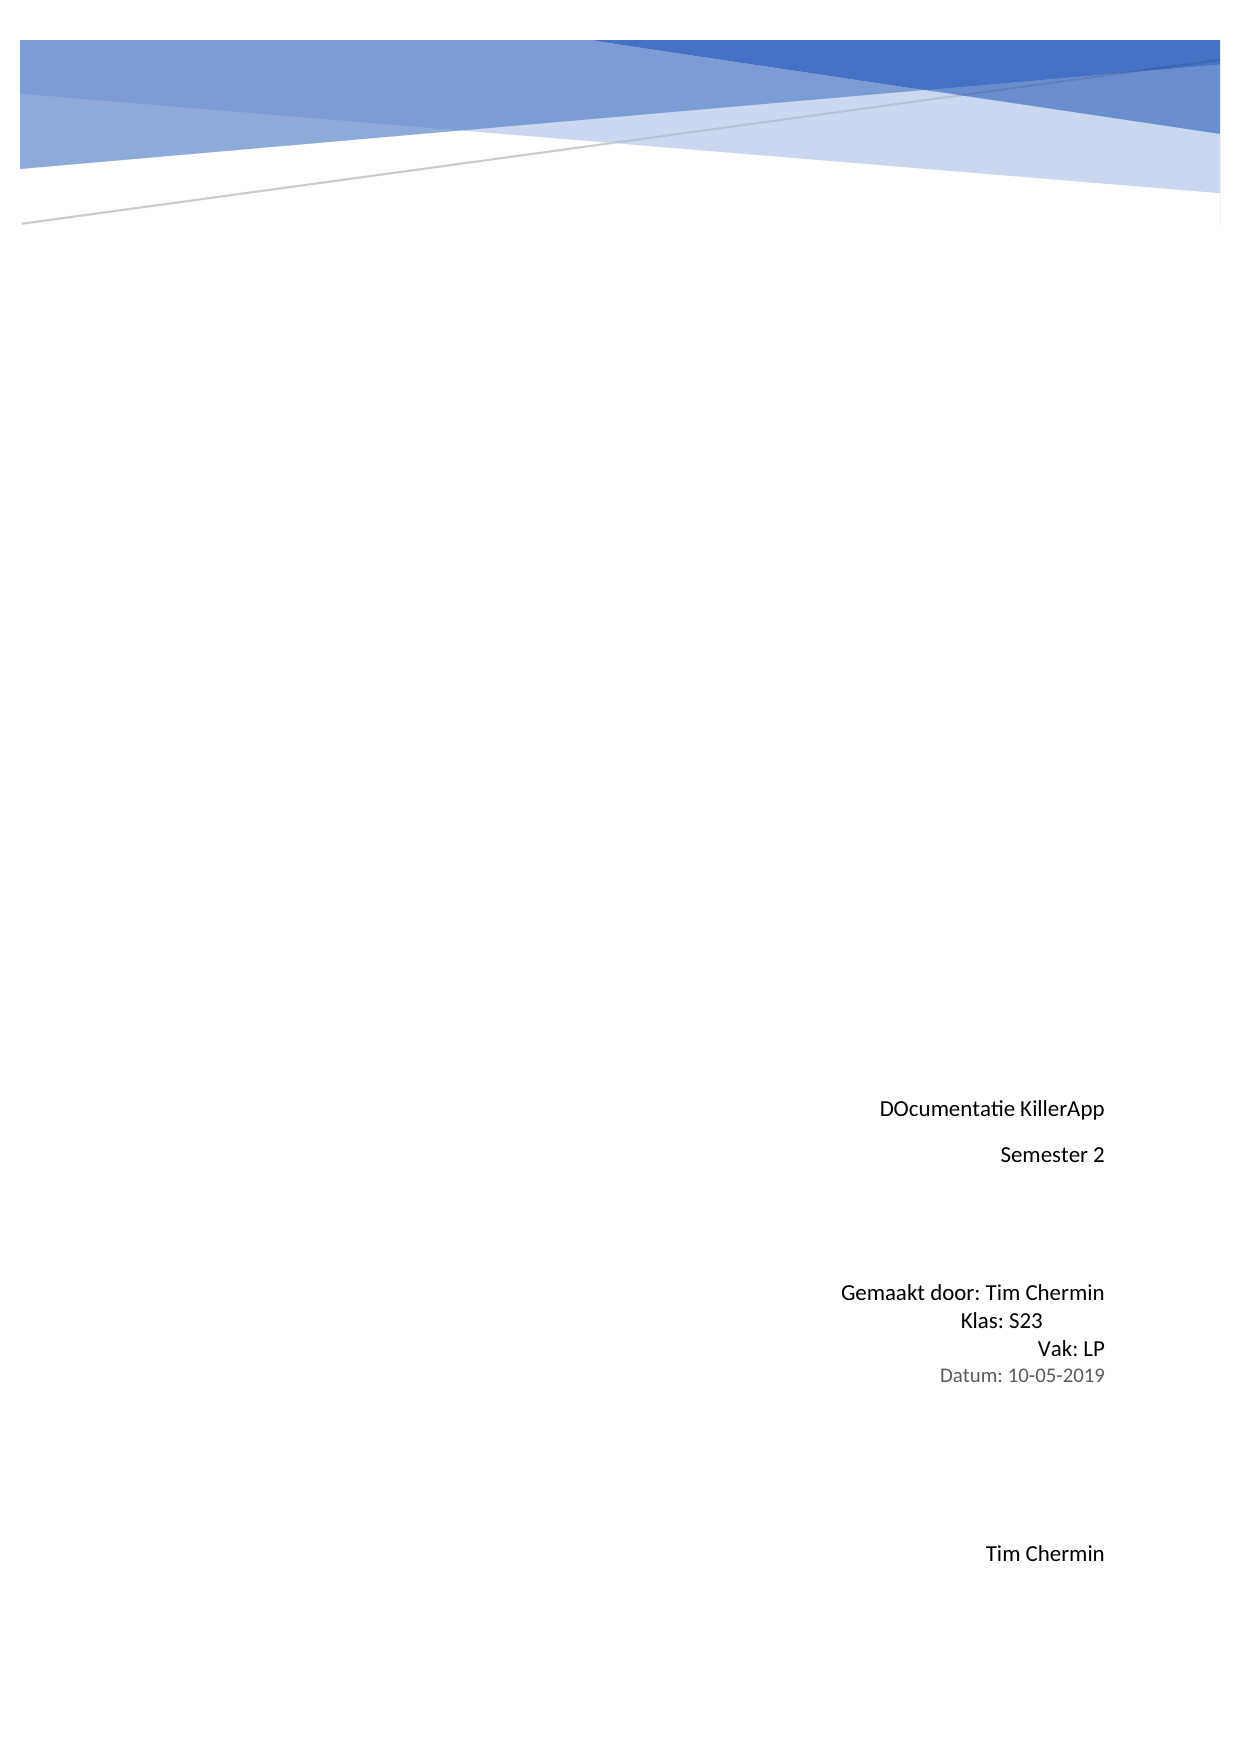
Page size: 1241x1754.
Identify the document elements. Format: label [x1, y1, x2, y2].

picture [20, 40, 1221, 240]
